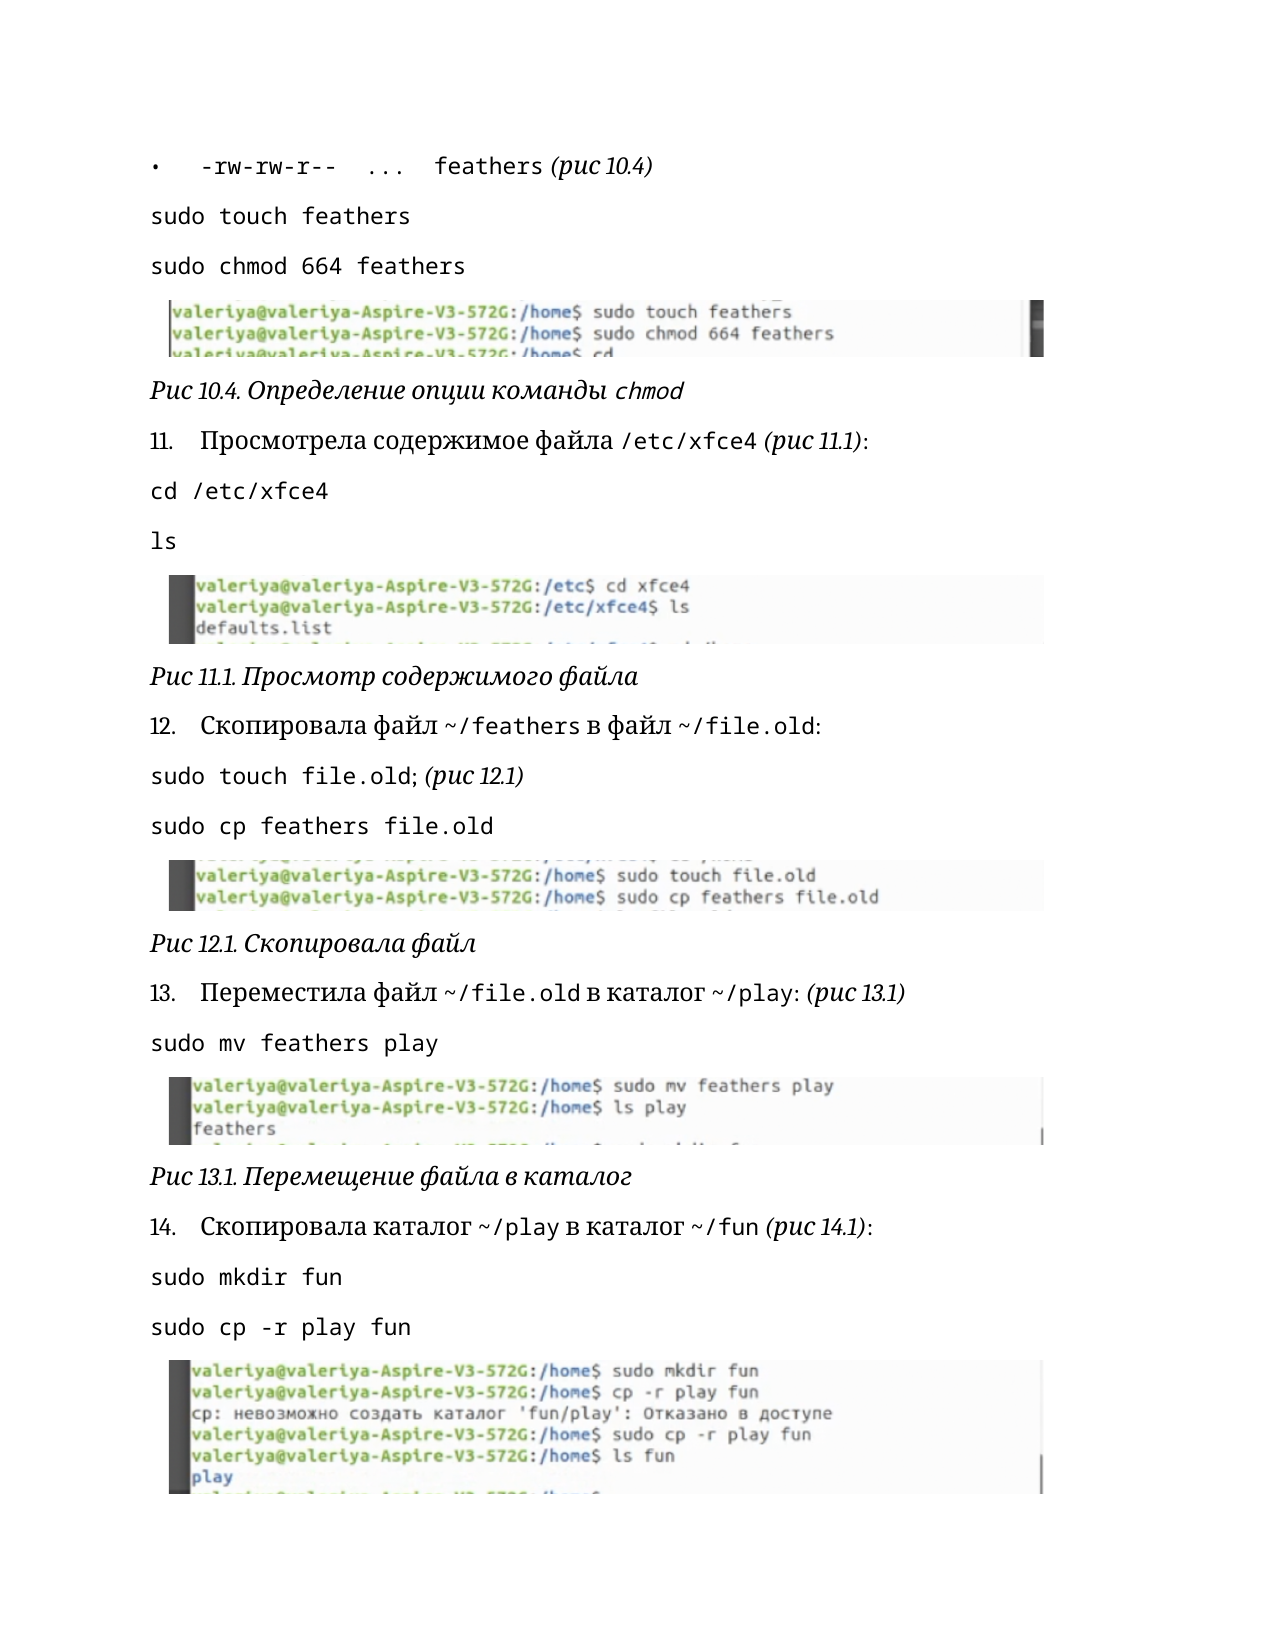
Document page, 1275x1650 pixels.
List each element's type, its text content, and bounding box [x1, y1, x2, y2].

list Переместила файл ~/file.old в каталог ~/play: (рис 13.1) [150, 977, 1125, 1008]
text cd /etc/xfce4 [150, 475, 1125, 506]
picture [168, 1360, 1044, 1494]
text sudo cp -r play fun [150, 1311, 1125, 1342]
text Рис 11.1. Просмотр содержимого файла [150, 662, 1125, 691]
text Рис 12.1. Скопировала файл [150, 929, 1125, 958]
text ls [150, 525, 1125, 556]
text sudo mkdir fun [150, 1261, 1125, 1292]
text sudo cp feathers file.old [150, 810, 1125, 841]
text Рис 10.4. Определение опции команды chmod [150, 375, 1125, 406]
list Скопировала каталог ~/play в каталог ~/fun (рис 14.1): [150, 1211, 1125, 1242]
text sudo mv feathers play [150, 1027, 1125, 1058]
text sudo touch feathers [150, 200, 1125, 231]
picture [168, 300, 1044, 357]
list Просмотрела содержимое файла /etc/xfce4 (рис 11.1): [150, 425, 1125, 456]
list -rw-rw-r-- ... feathers (рис 10.4) [150, 150, 1125, 181]
list Скопировала файл ~/feathers в файл ~/file.old: [150, 710, 1125, 741]
text Рис 13.1. Перемещение файла в каталог [150, 1163, 1125, 1192]
picture [168, 1077, 1044, 1145]
text sudo touch file.old; (рис 12.1) [150, 760, 1125, 791]
picture [168, 860, 1044, 911]
text sudo chmod 664 feathers [150, 250, 1125, 281]
picture [168, 575, 1044, 644]
